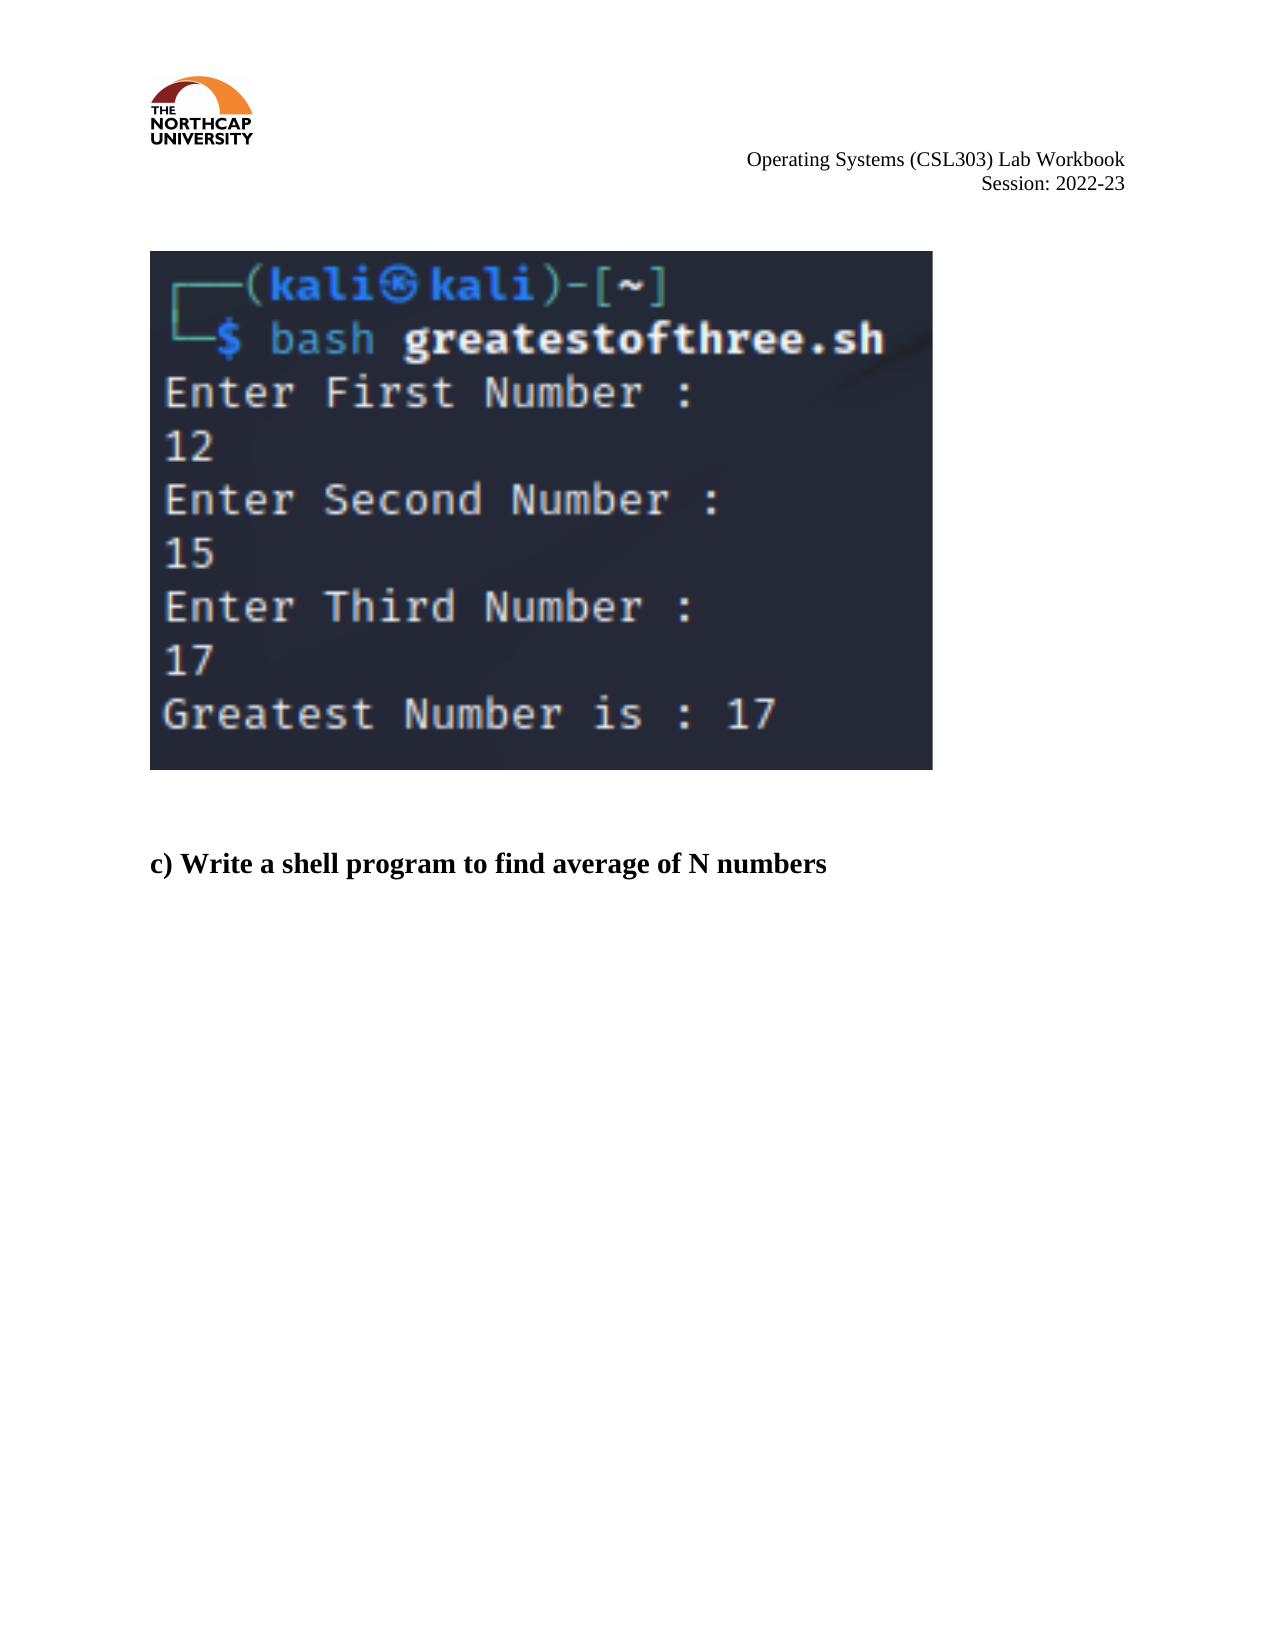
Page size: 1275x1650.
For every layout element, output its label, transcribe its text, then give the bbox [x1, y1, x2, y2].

picture [150, 75, 254, 147]
picture [150, 251, 933, 770]
text c) Write a shell program to find average of N numbers [150, 846, 1125, 879]
